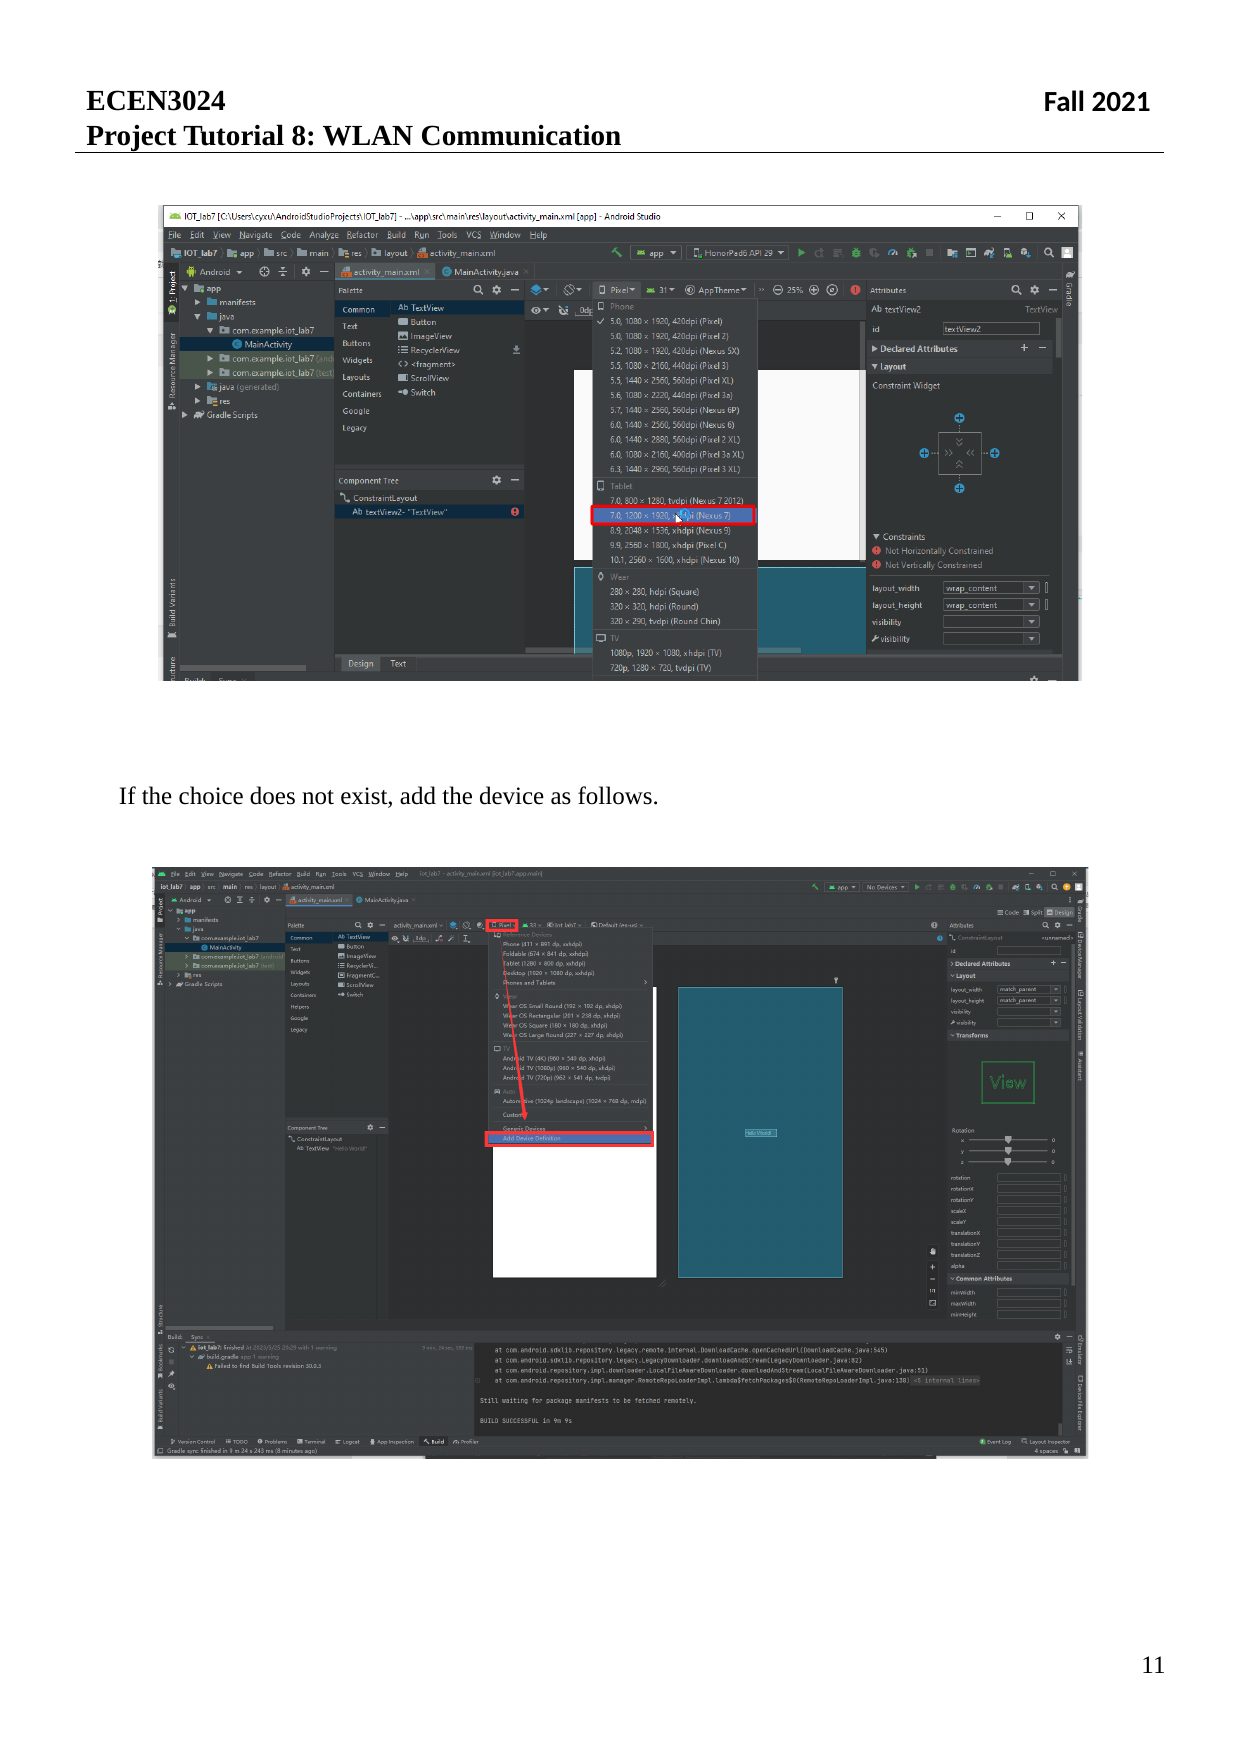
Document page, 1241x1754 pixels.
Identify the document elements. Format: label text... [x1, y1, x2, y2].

picture [158, 205, 1083, 681]
picture [152, 867, 1089, 1459]
text If the choice does not exist, add the device as follows. [75, 781, 1165, 810]
